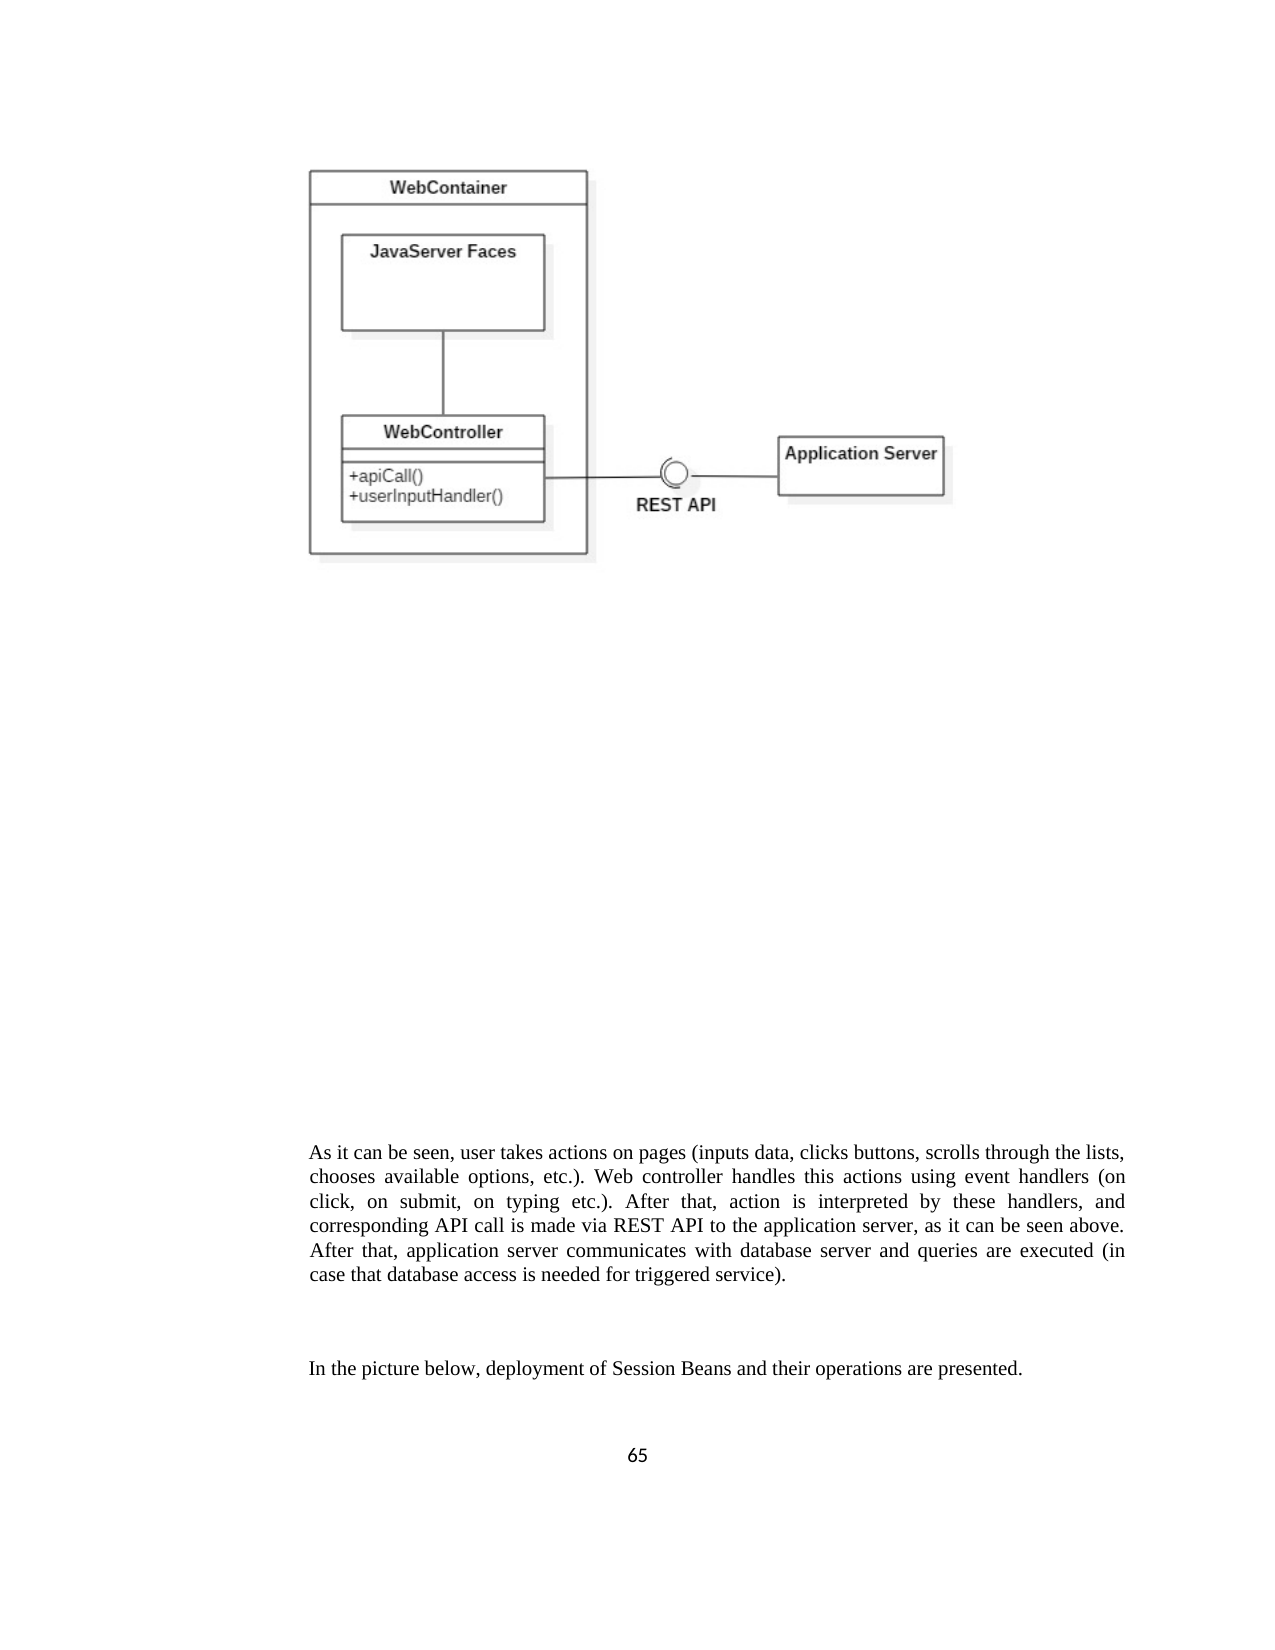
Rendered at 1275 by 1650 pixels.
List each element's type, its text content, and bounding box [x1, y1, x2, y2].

text As it can be seen, user takes actions on pages (inputs data, clicks buttons, scrolls through the lists, chooses available options, etc.). Web controller handles this actions using event handlers (on click, on submit, on typing etc.). After that, action is interpreted by these handlers, and corresponding API call is made via REST API to the application server, as it can be seen above. After that, application server communicates with database server and queries are executed (in case that database access is needed for triggered service). [308, 1139, 1127, 1286]
text In the picture below, deployment of Session Beans and their operations are presented. [308, 1356, 1127, 1380]
picture [297, 158, 994, 605]
